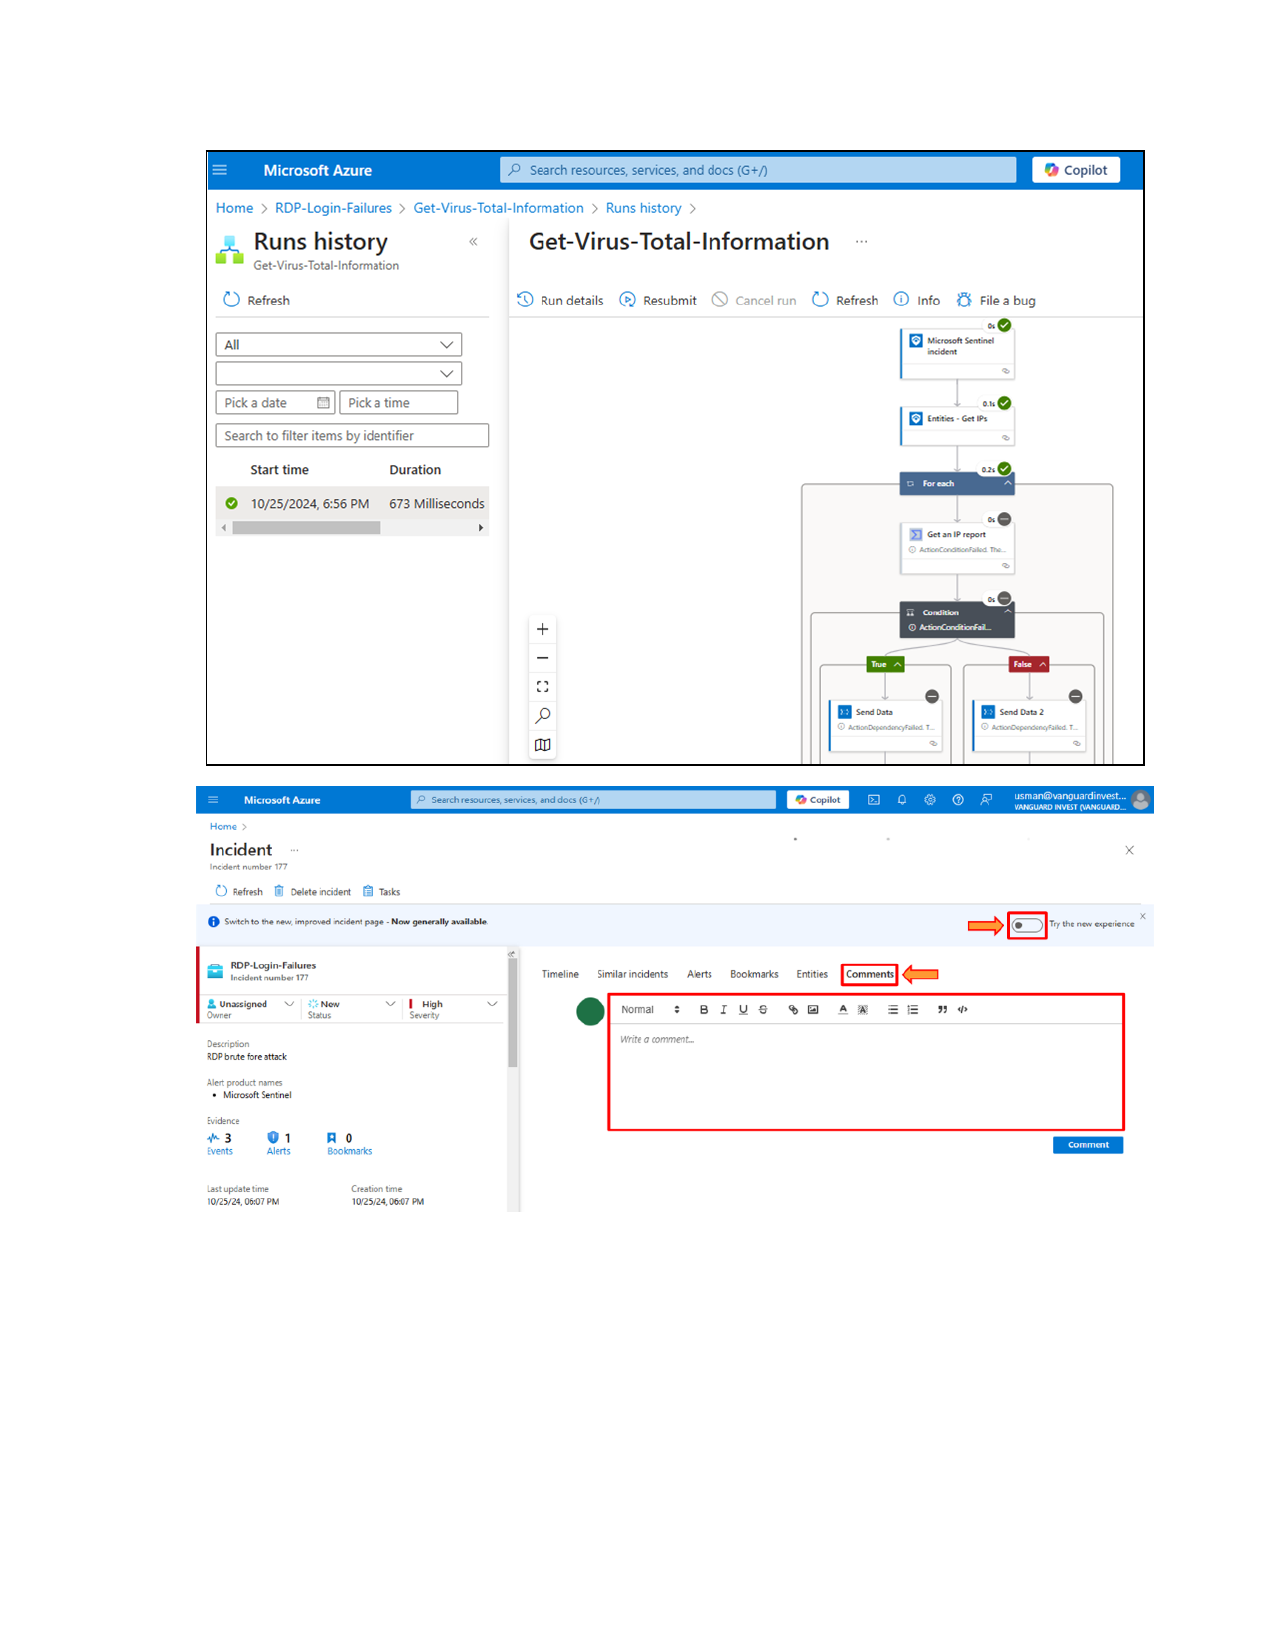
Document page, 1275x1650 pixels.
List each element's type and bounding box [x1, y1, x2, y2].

picture [207, 152, 1143, 764]
picture [196, 786, 1154, 1212]
